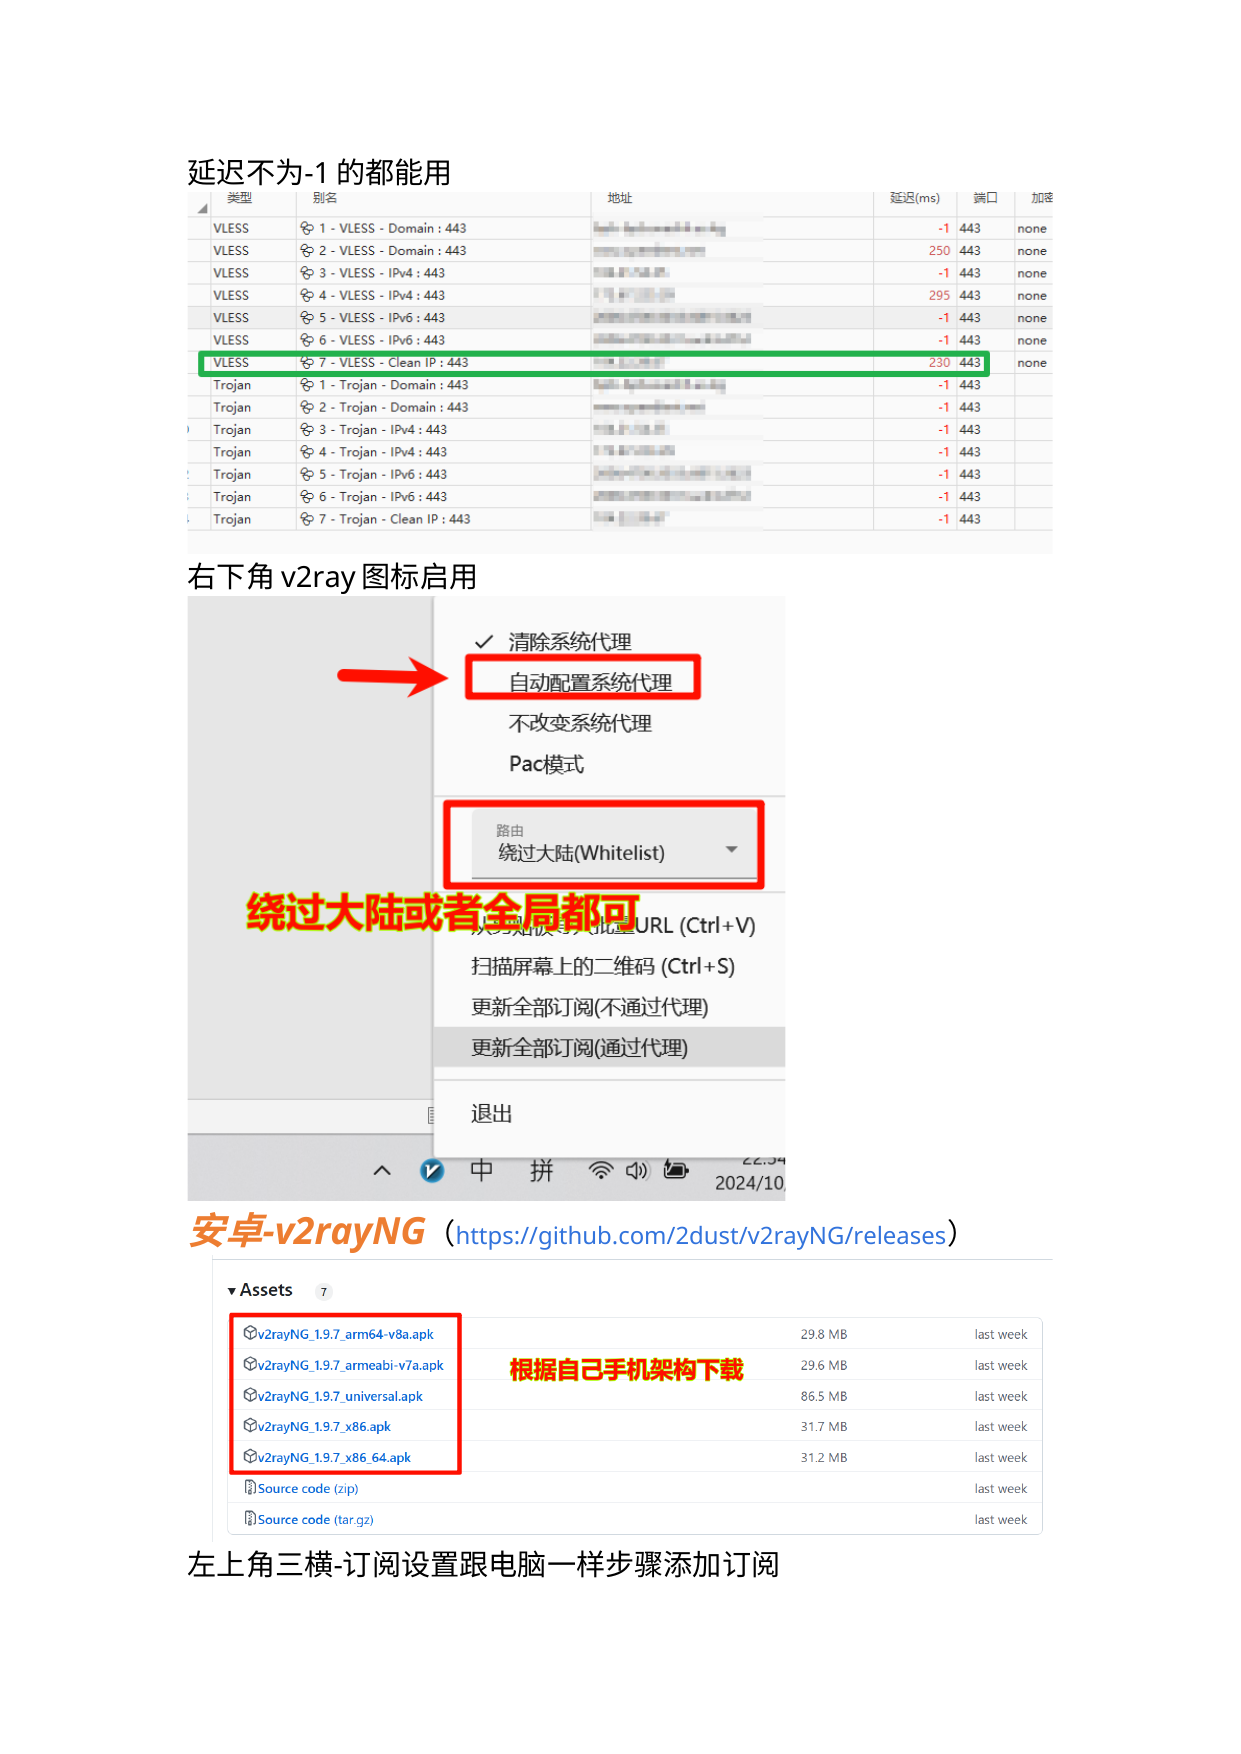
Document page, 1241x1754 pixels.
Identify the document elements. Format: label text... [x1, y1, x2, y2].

picture [187, 1255, 1053, 1542]
text 左上角三横-订阅设置跟电脑一样步骤添加订阅 [187, 1542, 1053, 1584]
picture [187, 596, 786, 1201]
text 右下角v2ray图标启用 [187, 554, 1053, 596]
text 延迟不为-1的都能用 [187, 150, 1053, 192]
text 安卓-v2rayNG（https://github.com/2dust/v2rayNG/releases） [187, 1201, 1053, 1255]
picture [187, 192, 1053, 554]
